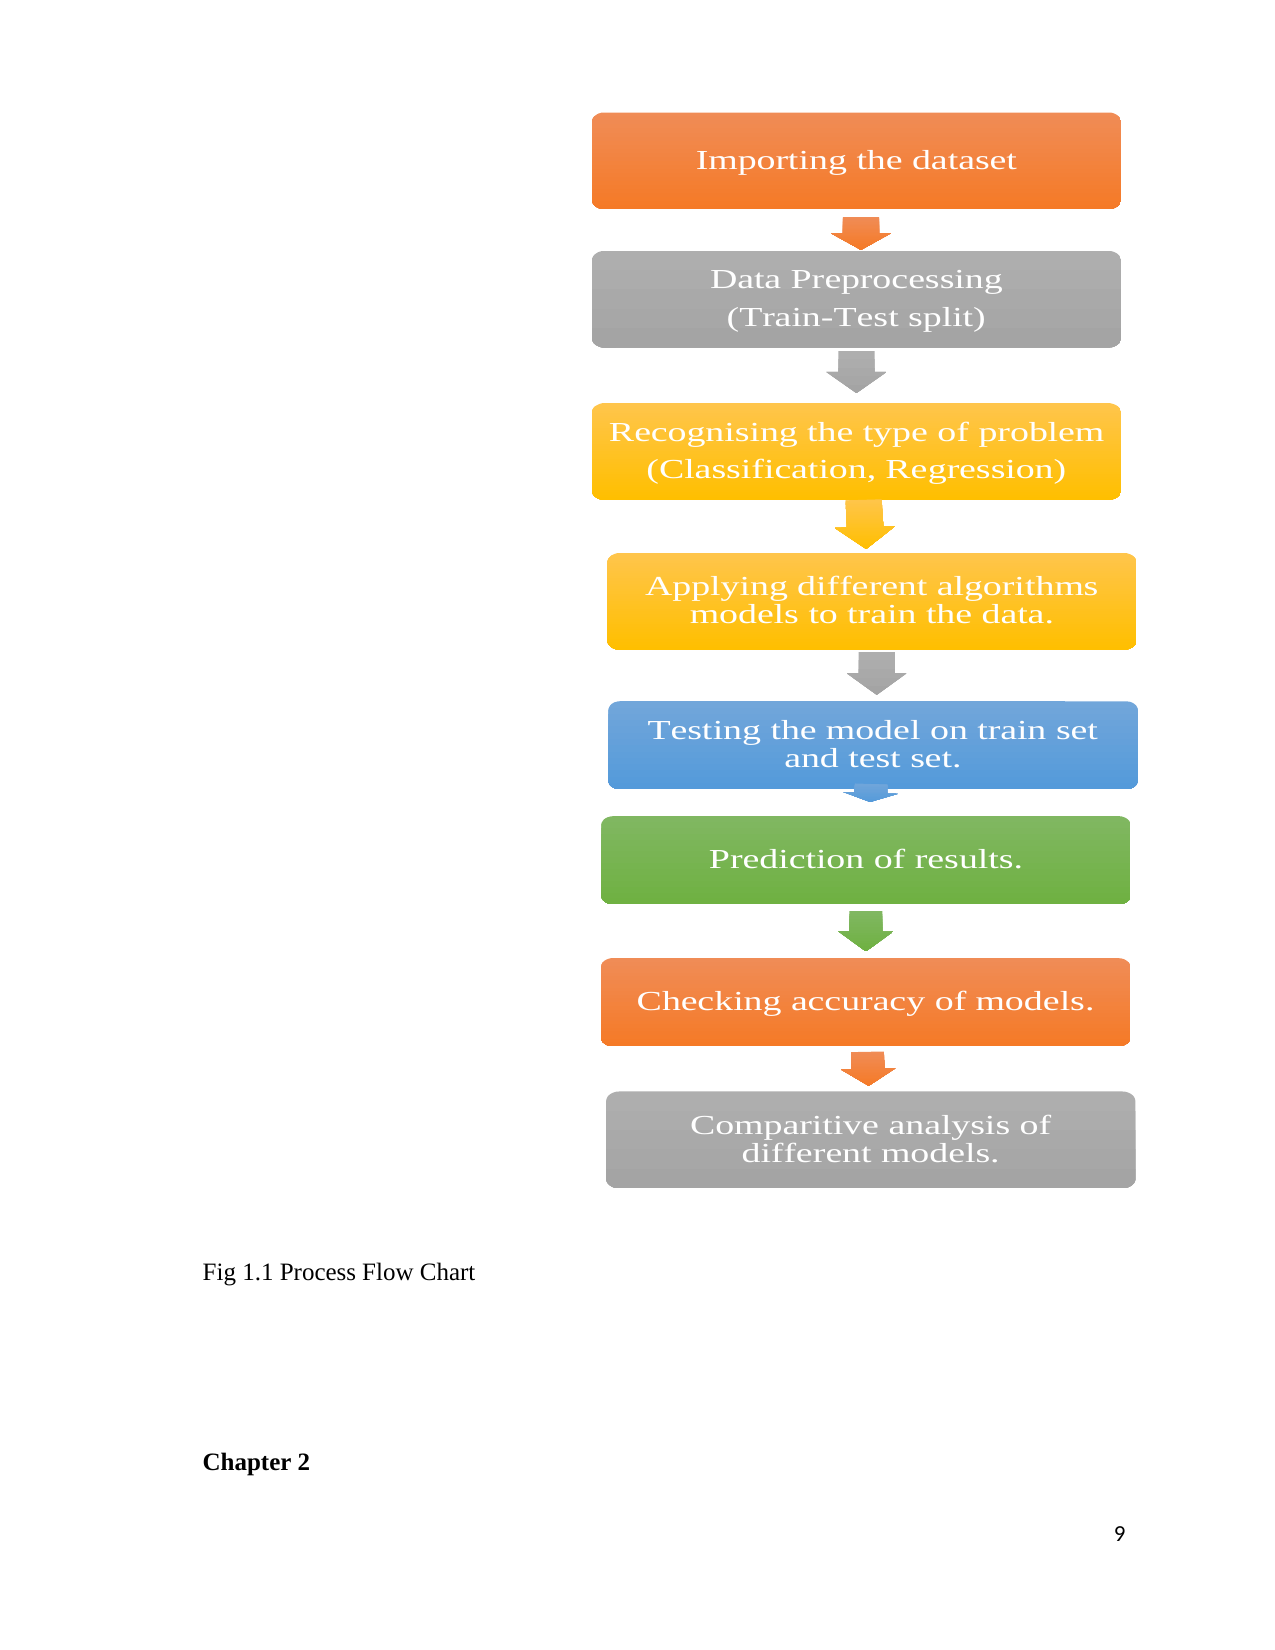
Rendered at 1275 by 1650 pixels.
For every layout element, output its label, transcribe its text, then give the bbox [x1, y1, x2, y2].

text Fig 1.1 Process Flow Chart [202, 1257, 1125, 1285]
text Chapter 2 [202, 1447, 1125, 1476]
